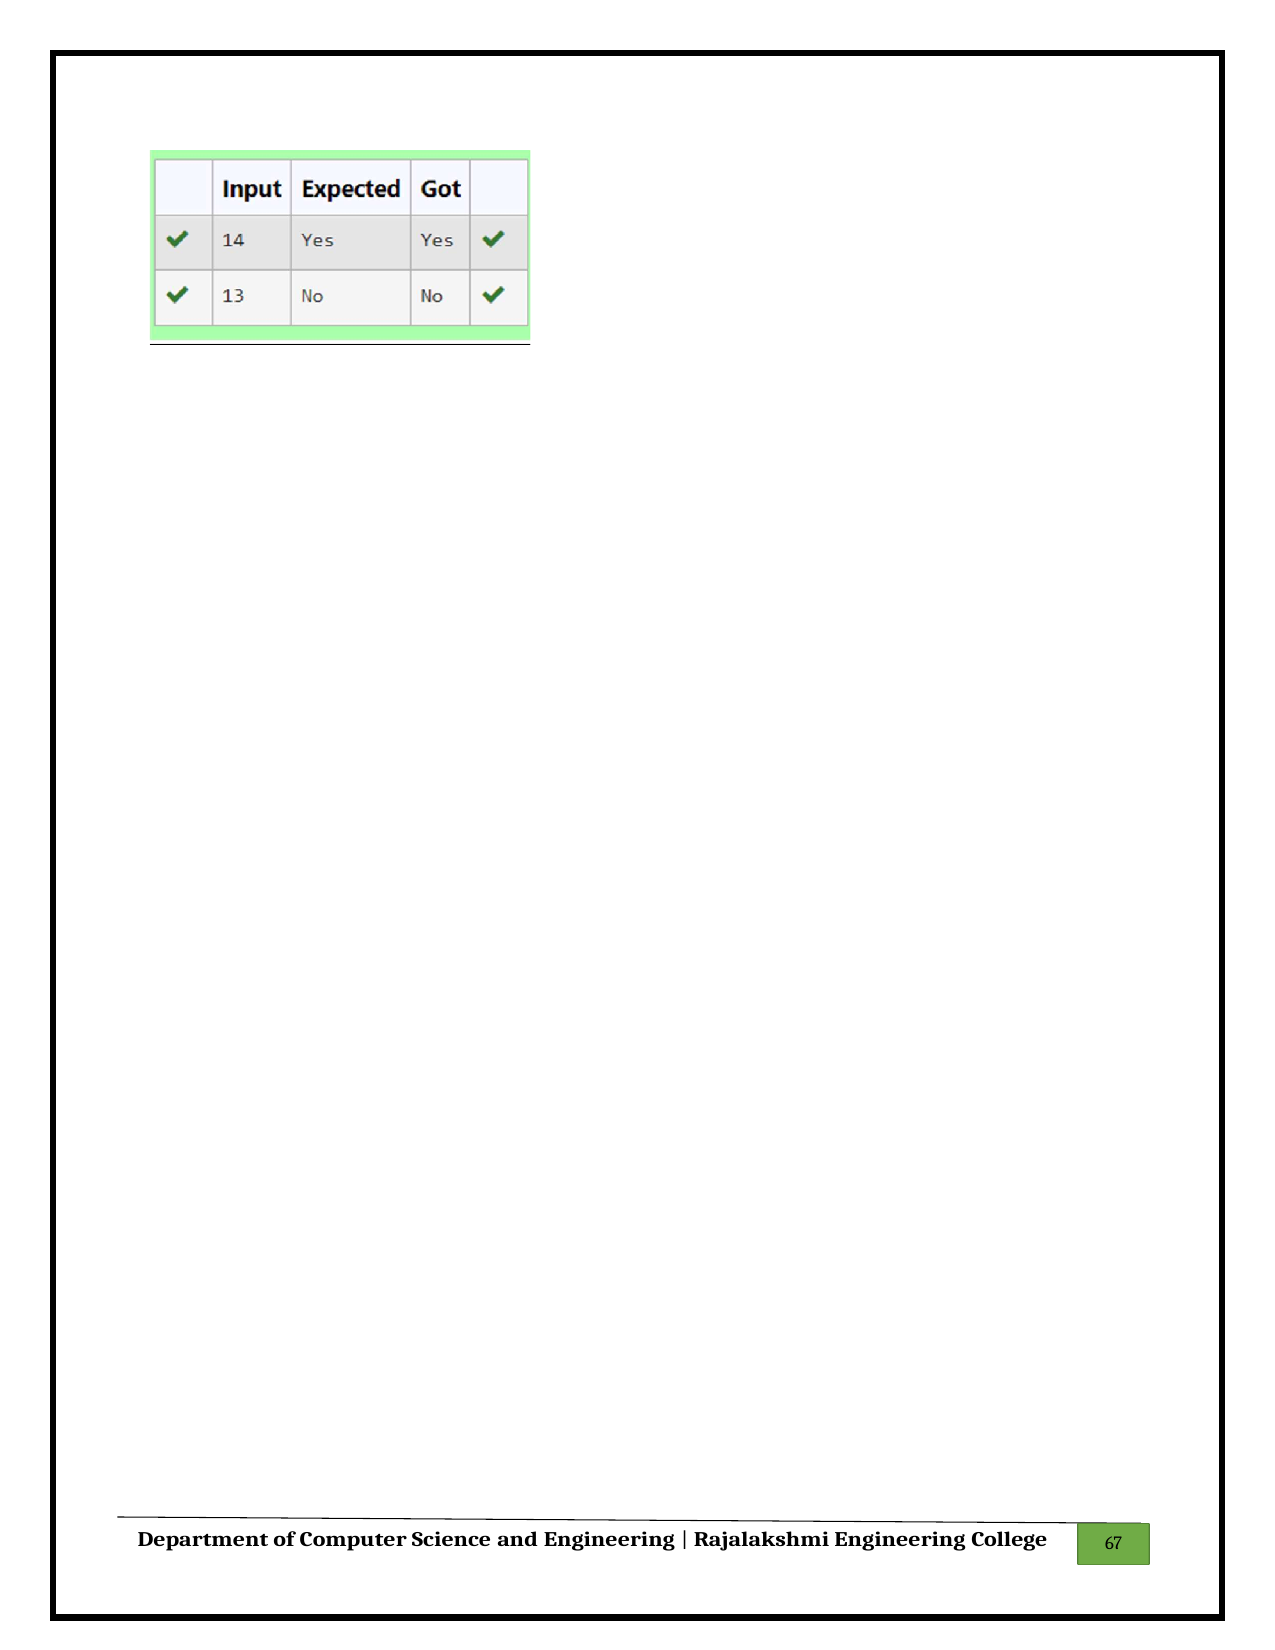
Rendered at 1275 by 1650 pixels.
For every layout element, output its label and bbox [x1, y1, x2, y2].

picture [149, 150, 531, 345]
